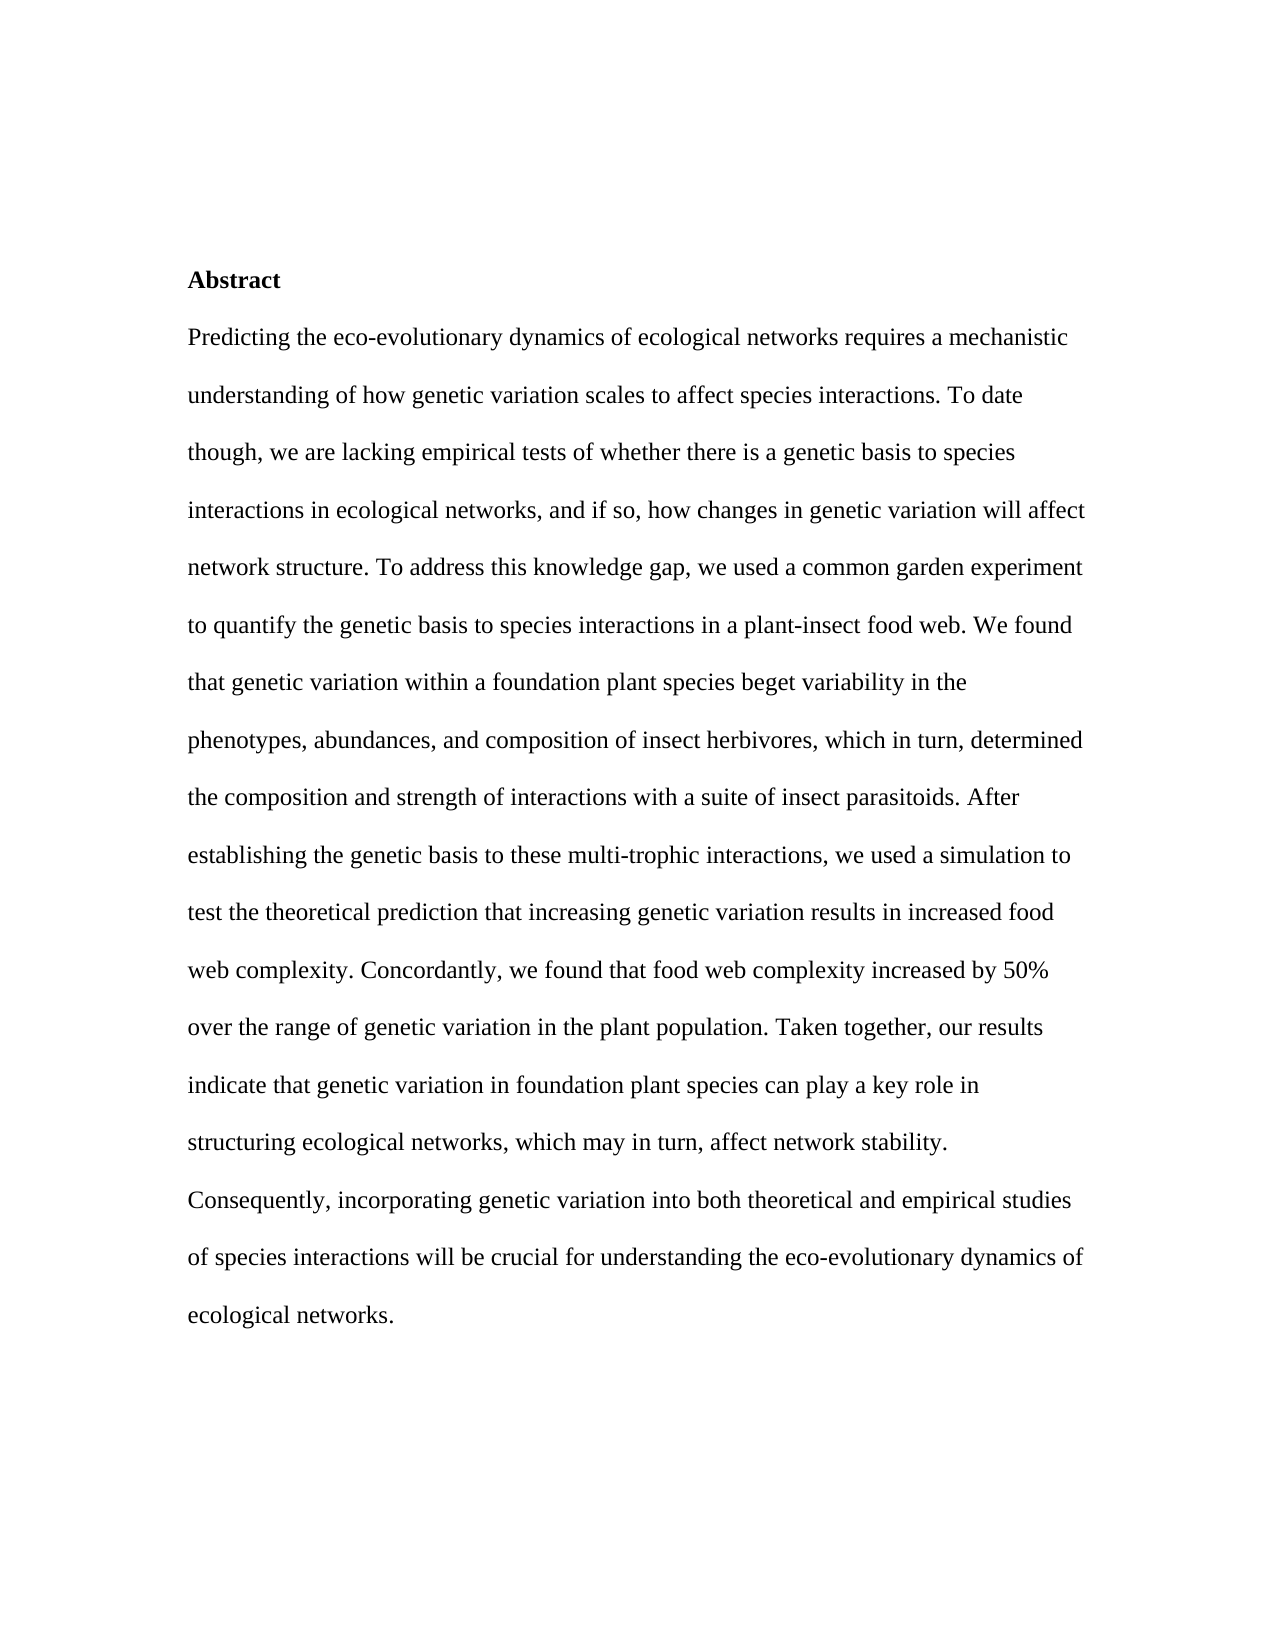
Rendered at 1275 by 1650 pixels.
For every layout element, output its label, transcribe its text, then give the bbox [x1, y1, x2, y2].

text Predicting the eco-evolutionary dynamics of ecological networks requires a mechanistic understanding of how genetic variation scales to affect species interactions. To date though, we are lacking empirical tests of whether there is a genetic basis to species interactions in ecological networks, and if so, how changes in genetic variation will affect network structure. To address this knowledge gap, we used a common garden experiment to quantify the genetic basis to species interactions in a plant-insect food web. We found that genetic variation within a foundation plant species beget variability in the phenotypes, abundances, and composition of insect herbivores, which in turn, determined the composition and strength of interactions with a suite of insect parasitoids. After establishing the genetic basis to these multi-trophic interactions, we used a simulation to test the theoretical prediction that increasing genetic variation results in increased food web complexity. Concordantly, we found that food web complexity increased by 50% over the range of genetic variation in the plant population. Taken together, our results indicate that genetic variation in foundation plant species can play a key role in structuring ecological networks, which may in turn, affect network stability. Consequently, incorporating genetic variation into both theoretical and empirical studies of species interactions will be crucial for understanding the eco-evolutionary dynamics of ecological networks. [187, 322, 1087, 1329]
text Abstract [187, 265, 1087, 294]
